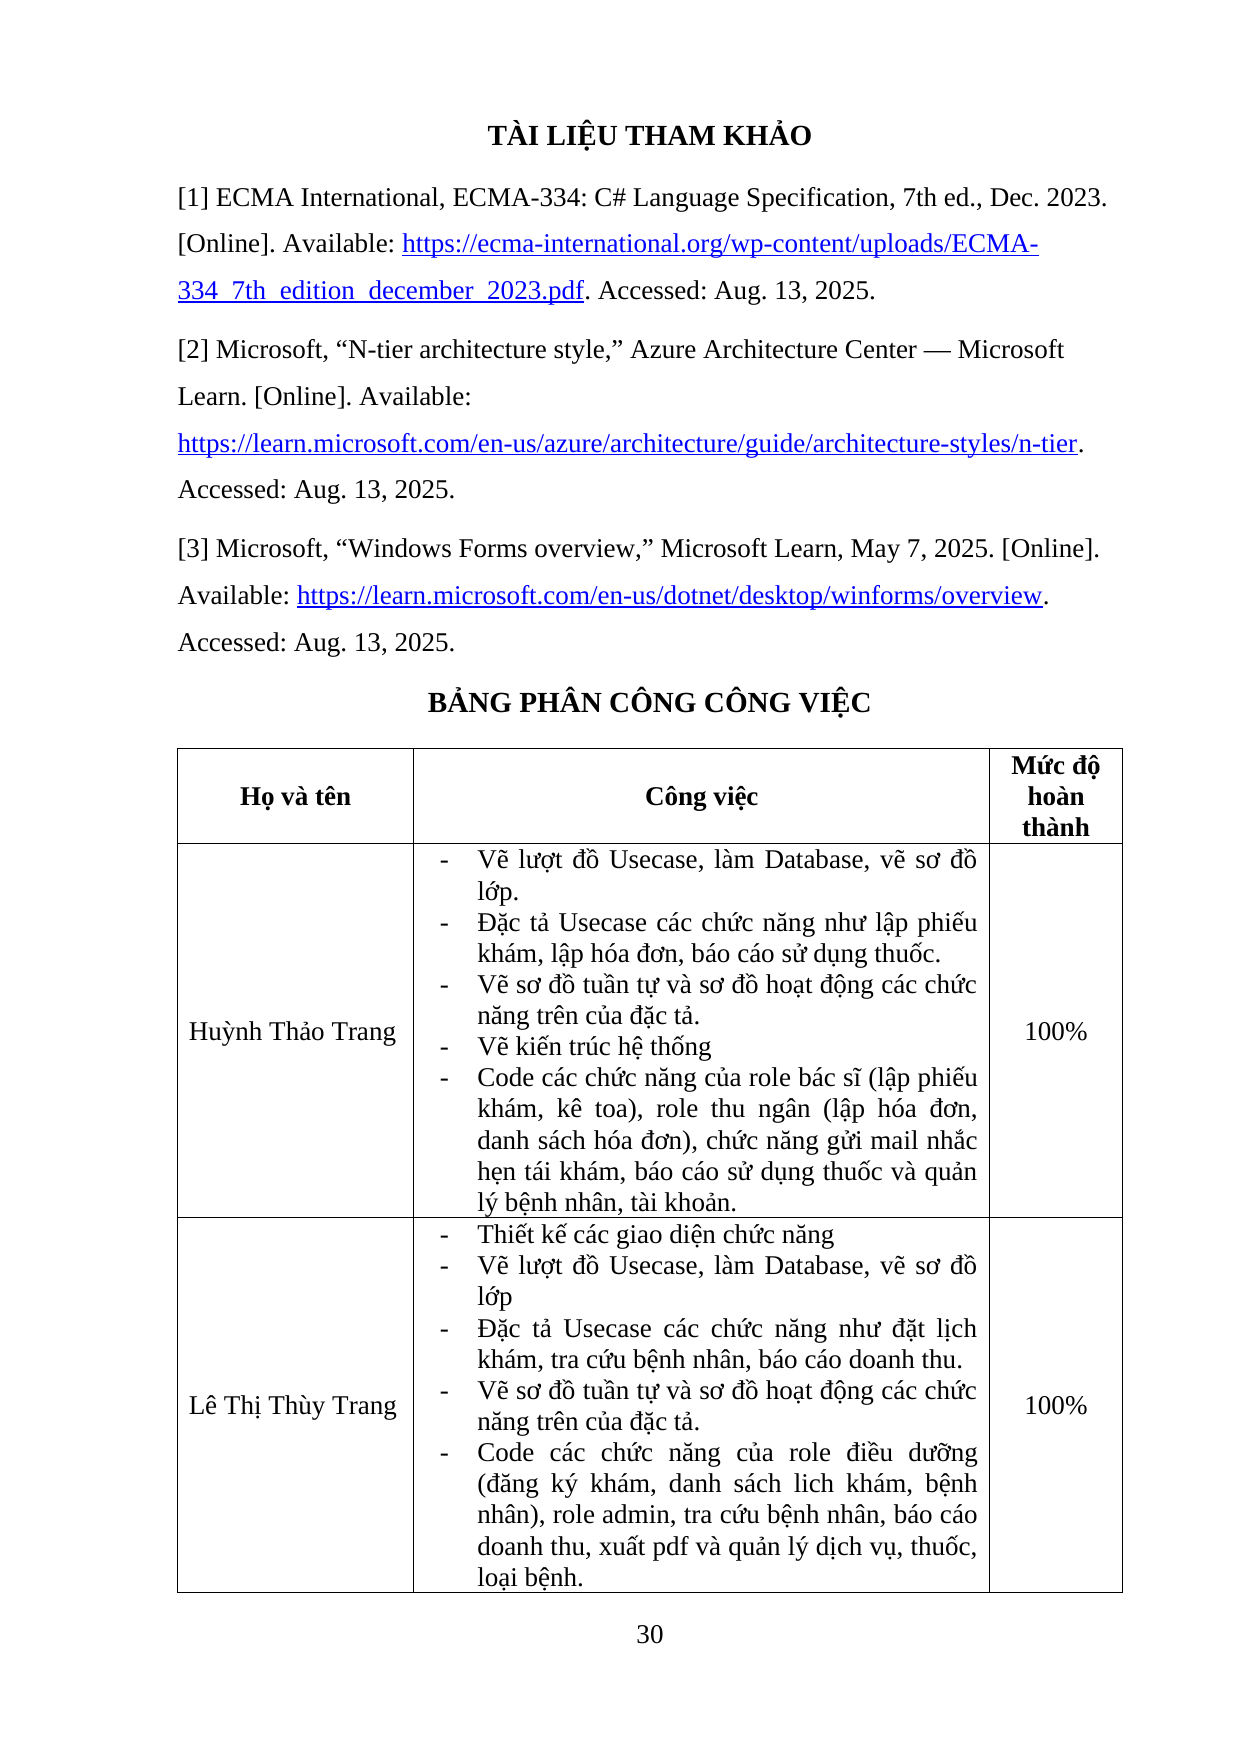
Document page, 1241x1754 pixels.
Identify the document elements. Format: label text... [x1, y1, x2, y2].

table_cell Huỳnh Thảo Trang [178, 844, 413, 1217]
text [3] Microsoft, “Windows Forms overview,” Microsoft Learn, May 7, 2025. [Online]. Available: https://learn.microsoft.com/en-us/dotnet/desktop/winforms/overview. Accessed: Aug. 13, 2025. [177, 533, 1122, 657]
subtitle TÀI LIỆU THAM KHẢO [177, 118, 1122, 152]
text [1] ECMA International, ECMA-334: C# Language Specification, 7th ed., Dec. 2023. [Online]. Available: https://ecma-international.org/wp-content/uploads/ECMA-334_7th_edition_december_2023.pdf. Accessed: Aug. 13, 2025. [177, 181, 1122, 305]
table_header Mức độ hoàn thành [990, 749, 1122, 842]
table_cell Thiết kế các giao diện chức năng Vẽ lượt đồ Usecase, làm Database, vẽ sơ đồ lớp Đặc tả Usecase các chức năng như đặt lịch khám, tra cứu bệnh nhân, báo cáo doanh thu. Vẽ sơ đồ tuần tự và sơ đồ hoạt động các chức năng trên của đặc tả. Code các chức năng của role điều dưỡng (đăng ký khám, danh sách lich khám, bệnh nhân), role admin, tra cứu bệnh nhân, báo cáo doanh thu, xuất pdf và quản lý dịch vụ, thuốc, loại bệnh. [414, 1218, 989, 1592]
subtitle BẢNG PHÂN CÔNG CÔNG VIỆC [177, 685, 1122, 719]
text [2] Microsoft, “N-tier architecture style,” Azure Architecture Center — Microsoft Learn. [Online]. Available: https://learn.microsoft.com/en-us/azure/architecture/guide/architecture-styles/n-tier. Accessed: Aug. 13, 2025. [177, 333, 1122, 504]
table_cell 100% [990, 1218, 1122, 1592]
table_cell 100% [990, 844, 1122, 1217]
table_cell Vẽ lượt đồ Usecase, làm Database, vẽ sơ đồ lớp. Đặc tả Usecase các chức năng như lập phiếu khám, lập hóa đơn, báo cáo sử dụng thuốc. Vẽ sơ đồ tuần tự và sơ đồ hoạt động các chức năng trên của đặc tả. Vẽ kiến trúc hệ thống Code các chức năng của role bác sĩ (lập phiếu khám, kê toa), role thu ngân (lập hóa đơn, danh sách hóa đơn), chức năng gửi mail nhắc hẹn tái khám, báo cáo sử dụng thuốc và quản lý bệnh nhân, tài khoản. [414, 844, 989, 1217]
table_header Họ và tên [178, 749, 413, 842]
table_header Công việc [414, 749, 989, 842]
table_cell Lê Thị Thùy Trang [178, 1218, 413, 1592]
